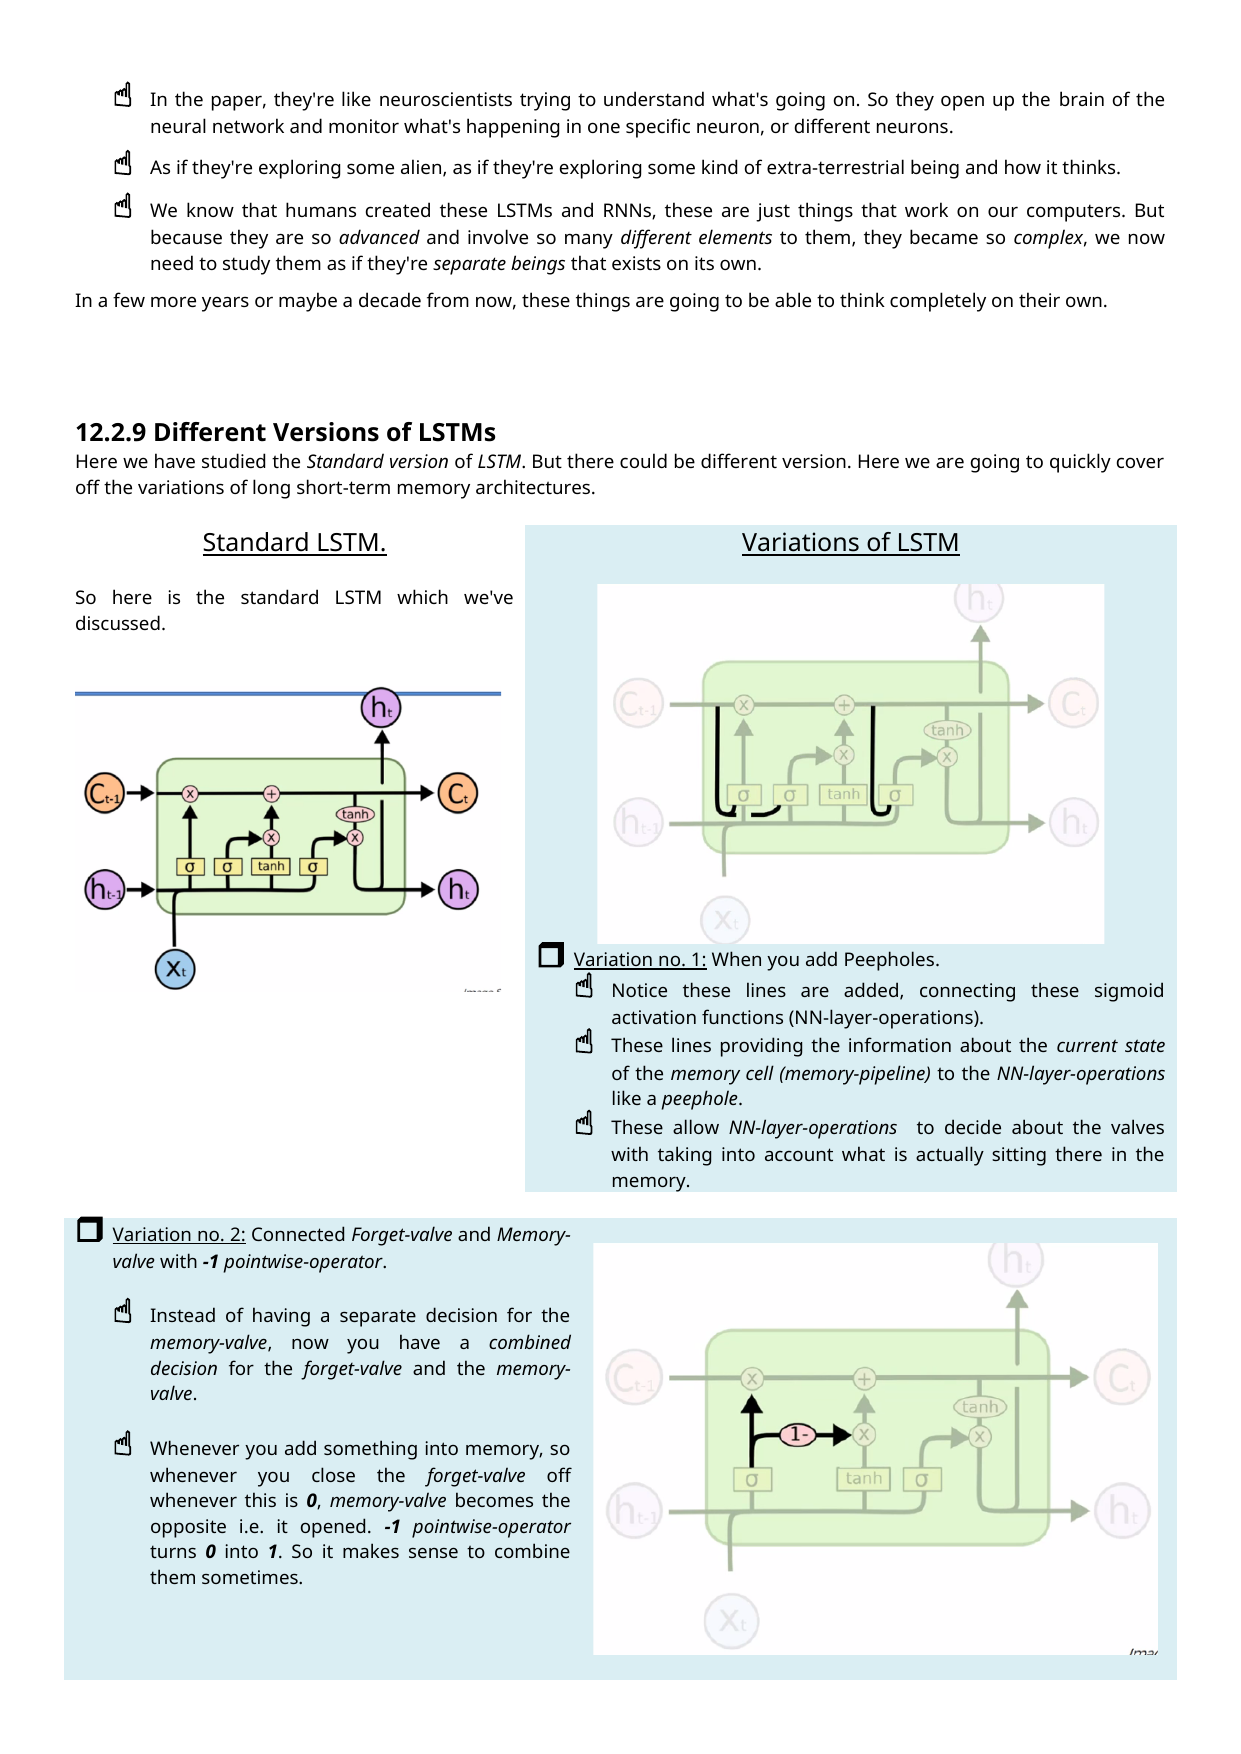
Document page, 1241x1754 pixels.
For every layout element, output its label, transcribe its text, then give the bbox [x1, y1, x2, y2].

list We know that humans created these LSTMs and RNNs, these are just things that work on our computers. But because they are so advanced and involve so many different elements to them, they became so complex, we now need to study them as if they're separate beings that exists on its own. [112, 194, 1165, 276]
table_header [582, 1218, 1177, 1680]
table_header Standard LSTM. [64, 525, 525, 559]
picture [597, 584, 1105, 944]
text Here we have studied the Standard version of LSTM. But there could be different version. Here we are going to quickly cover off the variations of long short-term memory architectures. [75, 448, 1165, 499]
text 12.2.9 Different Versions of LSTMs [75, 414, 1165, 448]
picture [593, 1243, 1158, 1655]
list As if they're exploring some alien, as if they're exploring some kind of extra-terrestrial being and how it thinks. [112, 151, 1165, 182]
picture [75, 686, 502, 992]
list In the paper, they're like neuroscientists trying to understand what's going on. So they open up the brain of the neural network and monitor what's happening in one specific neuron, or different neurons. [112, 83, 1165, 139]
table_cell Variation no. 1: When you add Peepholes. Notice these lines are added, connecting these sigmoid activation functions (NN-layer-operations). These lines providing the information about the current state of the memory cell (memory-pipeline) to the NN-layer-operations like a peephole. These allow NN-layer-operations to decide about the valves with taking into account what is actually sitting there in the memory. [525, 559, 1177, 1192]
text In a few more years or maybe a decade from now, these things are going to be able to think completely on their own. [75, 287, 1165, 312]
table_cell So here is the standard LSTM which we've discussed. [64, 559, 525, 1192]
table_header Variations of LSTM [525, 525, 1177, 559]
table_header Variation no. 2: Connected Forget-valve and Memory-valve with -1 pointwise-operator. Instead of having a separate decision for the memory-valve, now you have a combined decision for the forget-valve and the memory-valve. Whenever you add something into memory, so whenever you close the forget-valve off whenever this is 0, memory-valve becomes the opposite i.e. it opened. -1 pointwise-operator turns 0 into 1. So it makes sense to combine them sometimes. [64, 1218, 582, 1680]
